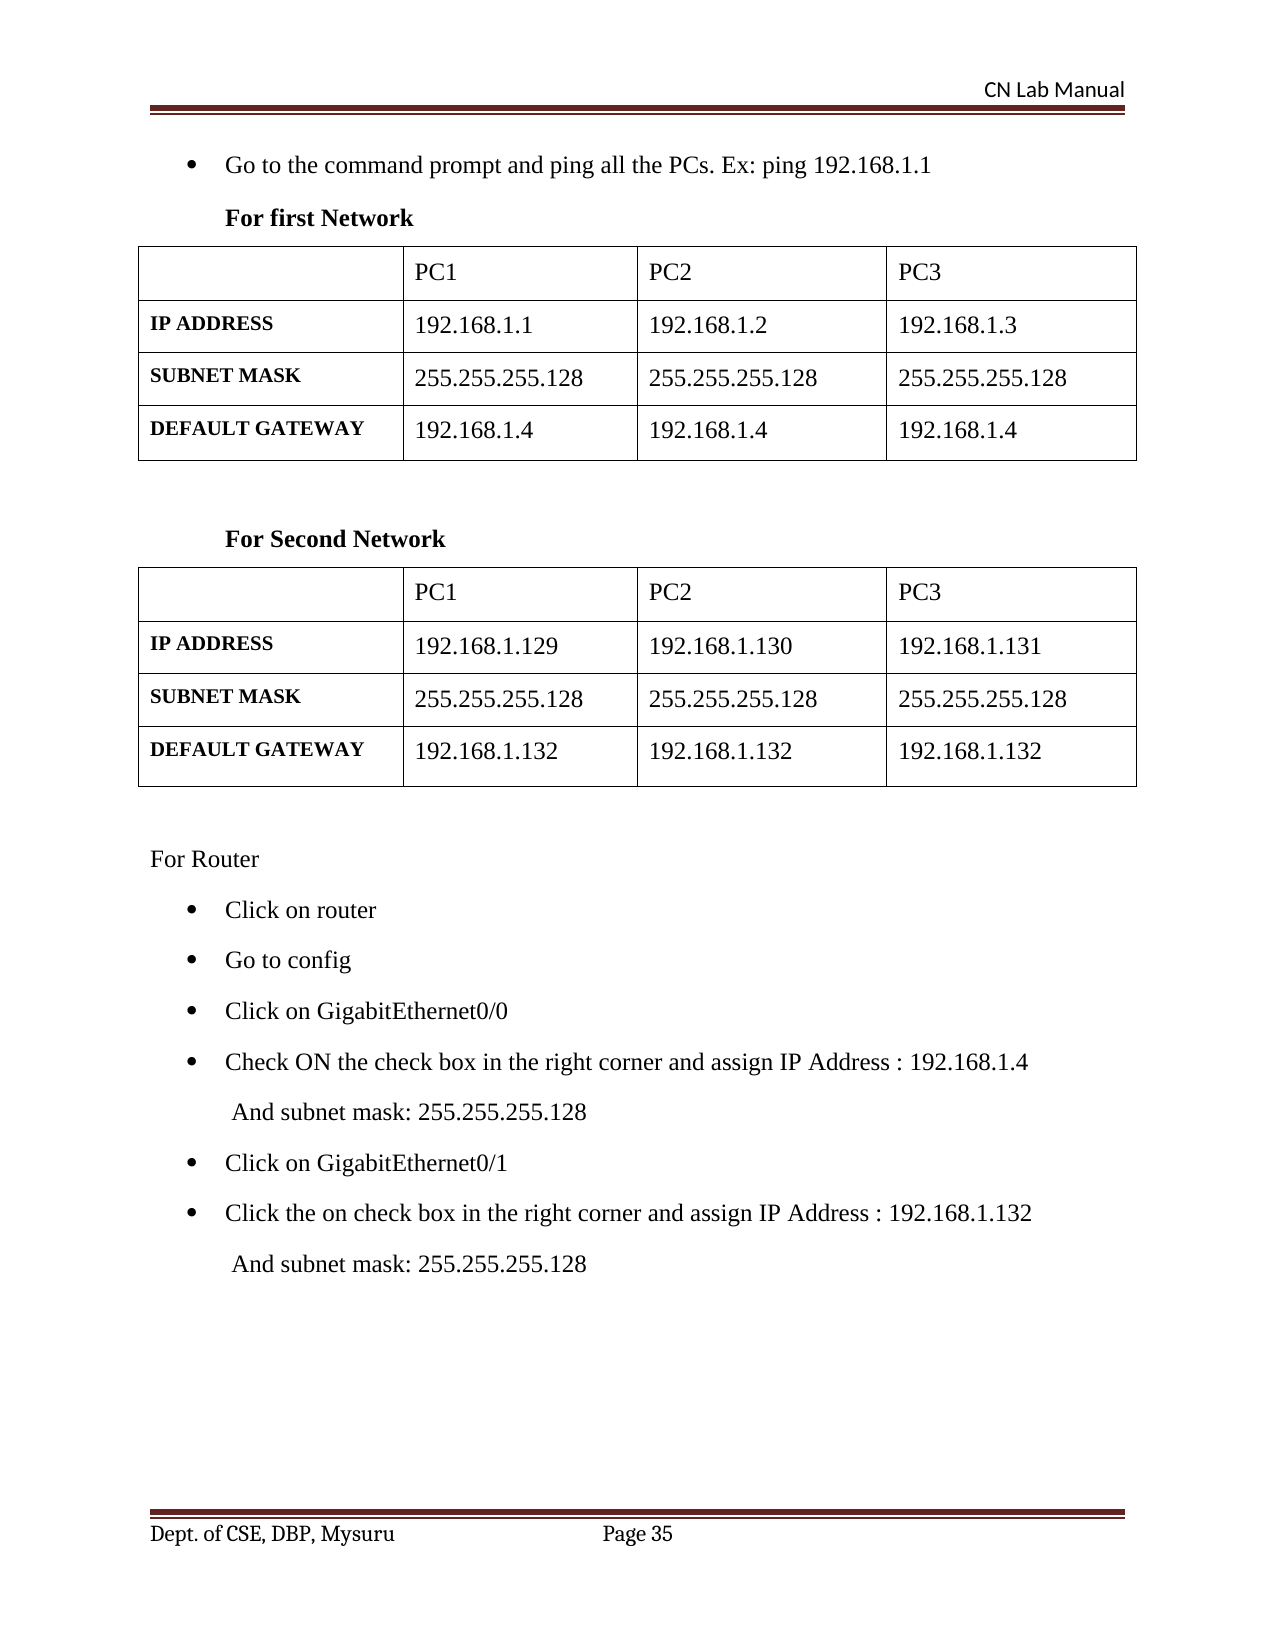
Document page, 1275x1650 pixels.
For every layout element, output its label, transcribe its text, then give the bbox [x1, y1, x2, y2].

list Click on router [187, 895, 1116, 924]
table_cell 255.255.255.128 [887, 353, 1136, 405]
table_cell IP ADDRESS [139, 622, 403, 673]
text For Router [150, 844, 1116, 873]
table_cell IP ADDRESS [139, 301, 403, 352]
table_header PC1 [404, 247, 637, 300]
table_cell 192.168.1.4 [887, 406, 1136, 460]
table_cell 255.255.255.128 [638, 353, 886, 405]
table_header PC1 [404, 568, 637, 621]
table_cell 192.168.1.4 [638, 406, 886, 460]
table_header PC2 [638, 568, 886, 621]
list Click the on check box in the right corner and assign IP Address : 192.168.1.132 [187, 1198, 1116, 1227]
table_cell 192.168.1.130 [638, 622, 886, 673]
table_header PC3 [887, 568, 1136, 621]
table_cell SUBNET MASK [139, 353, 403, 405]
table_cell 192.168.1.132 [887, 727, 1136, 786]
table_cell 192.168.1.3 [887, 301, 1136, 352]
table_cell DEFAULT GATEWAY [139, 727, 403, 786]
table_header PC3 [887, 247, 1136, 300]
table_header PC2 [638, 247, 886, 300]
list Click on GigabitEthernet0/0 [187, 996, 1116, 1025]
table_cell 255.255.255.128 [638, 674, 886, 726]
table_cell 255.255.255.128 [404, 353, 637, 405]
table_cell 192.168.1.2 [638, 301, 886, 352]
table_cell 192.168.1.4 [404, 406, 637, 460]
table_cell 255.255.255.128 [887, 674, 1136, 726]
table_cell 192.168.1.129 [404, 622, 637, 673]
table_cell 192.168.1.132 [638, 727, 886, 786]
list Go to config [187, 946, 1116, 974]
table_cell 192.168.1.1 [404, 301, 637, 352]
table_header [139, 247, 403, 300]
table_cell 192.168.1.131 [887, 622, 1136, 673]
list For Second Network [225, 524, 1111, 552]
table_cell 255.255.255.128 [404, 674, 637, 726]
list Check ON the check box in the right corner and assign IP Address : 192.168.1.4 [187, 1047, 1116, 1075]
table_cell DEFAULT GATEWAY [139, 406, 403, 460]
table_cell SUBNET MASK [139, 674, 403, 726]
text And subnet mask: 255.255.255.128 [225, 1249, 1116, 1277]
table_header [139, 568, 403, 621]
list Click on GigabitEthernet0/1 [187, 1148, 1116, 1176]
text And subnet mask: 255.255.255.128 [225, 1097, 1116, 1126]
list For first Network [225, 203, 1111, 232]
list Go to the command prompt and ping all the PCs. Ex: ping 192.168.1.1 [187, 150, 1116, 179]
table_cell 192.168.1.132 [404, 727, 637, 786]
